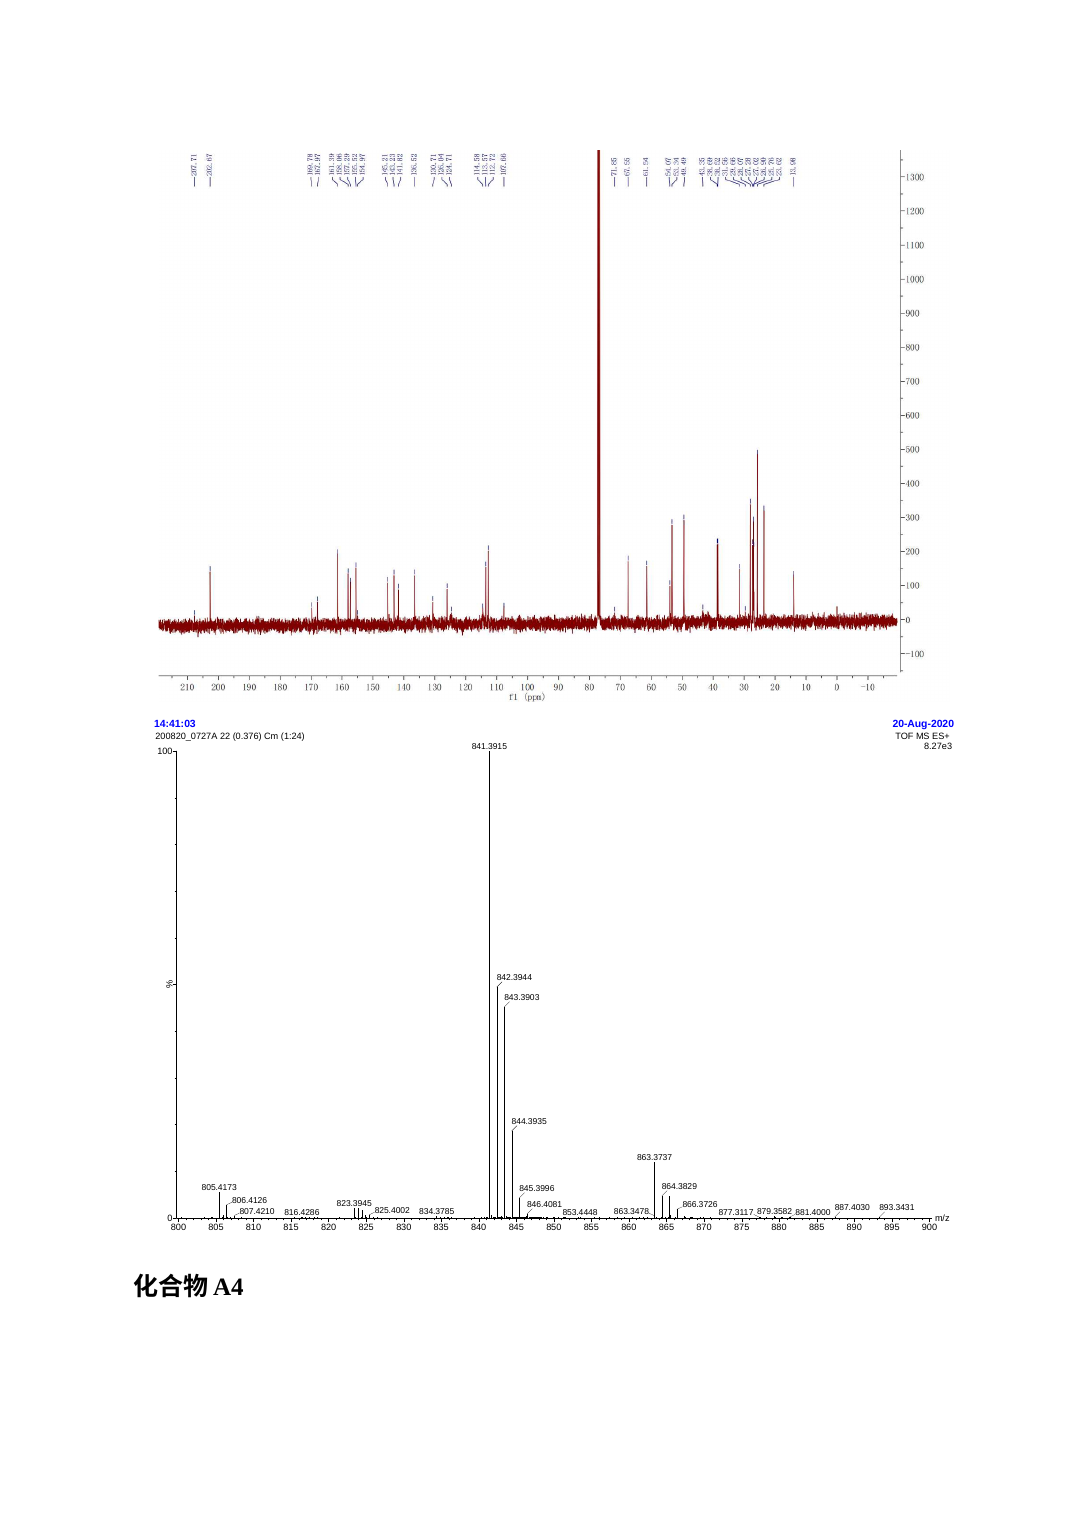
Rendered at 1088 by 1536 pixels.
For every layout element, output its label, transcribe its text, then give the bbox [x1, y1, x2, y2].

text 化合物A4 [133, 1252, 975, 1317]
picture [158, 150, 950, 702]
